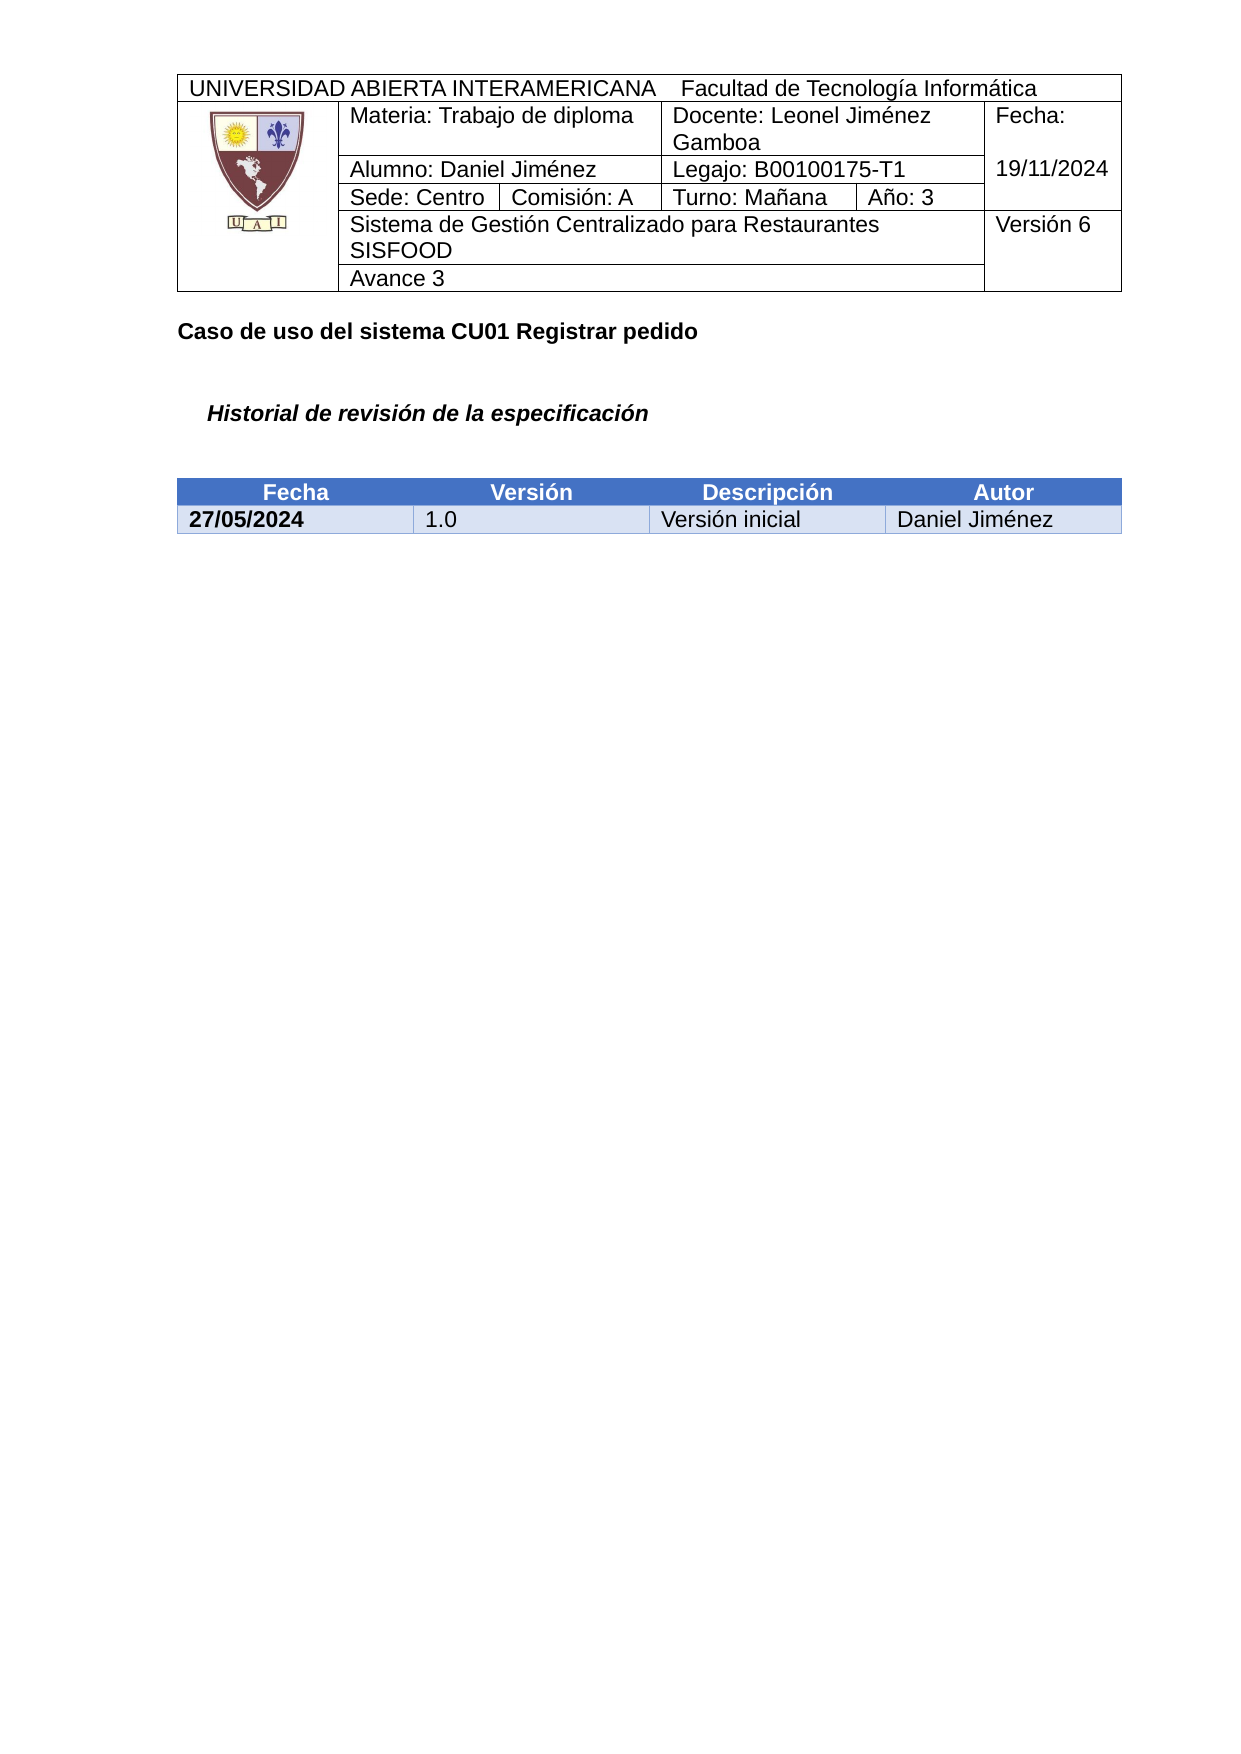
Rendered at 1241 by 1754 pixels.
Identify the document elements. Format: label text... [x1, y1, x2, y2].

subtitle Historial de revisión de la especificación [207, 400, 1122, 427]
table_header Descripción [650, 479, 885, 505]
table_cell 27/05/2024 [178, 506, 413, 533]
table_header Fecha [178, 479, 413, 505]
picture [188, 102, 327, 236]
table_cell 1.0 [414, 506, 649, 533]
table_header Versión [414, 479, 649, 505]
table_cell Daniel Jiménez [886, 506, 1121, 533]
table_cell Versión inicial [650, 506, 885, 533]
table_header Autor [886, 479, 1121, 505]
subtitle Caso de uso del sistema CU01 Registrar pedido [177, 318, 1122, 345]
